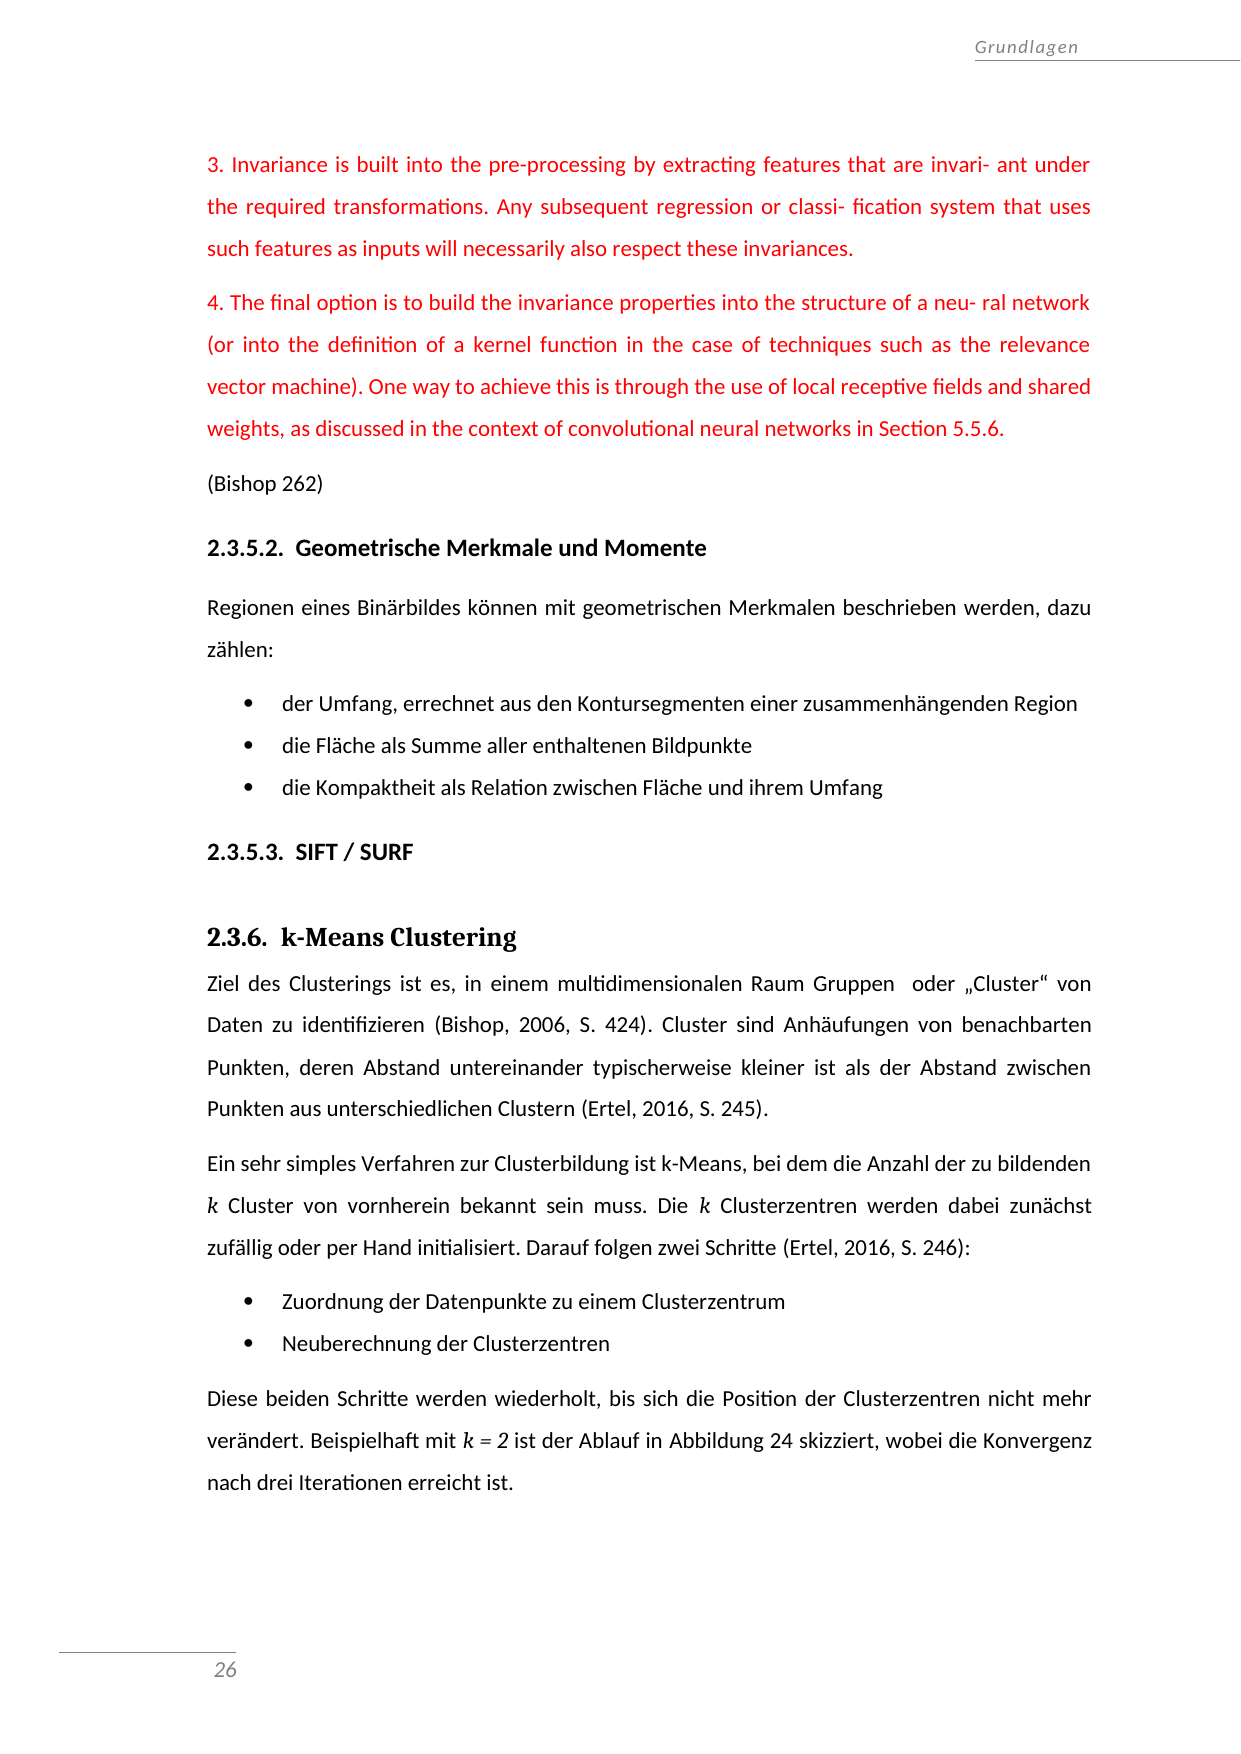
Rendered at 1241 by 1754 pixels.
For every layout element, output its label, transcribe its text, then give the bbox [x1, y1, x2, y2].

list Neuberechnung der Clusterzentren [244, 1329, 1093, 1357]
subtitle k-Means Clustering [207, 922, 1093, 953]
list die Kompaktheit als Relation zwischen Fläche und ihrem Umfang [244, 773, 1093, 801]
list die Fläche als Summe aller enthaltenen Bildpunkte [244, 731, 1093, 759]
subtitle Geometrische Merkmale und Momente [207, 532, 1093, 562]
text 3. Invariance is built into the pre-processing by extracting features that are invari- ant under the required transformations. Any subsequent regression or classi- fication system that uses such features as inputs will necessarily also respect these invariances. [207, 150, 1093, 262]
list der Umfang, errechnet aus den Kontursegmenten einer zusammenhängenden Region [244, 689, 1093, 717]
text (Bishop 262) [207, 469, 1093, 497]
text Regionen eines Binärbildes können mit geometrischen Merkmalen beschrieben werden, dazu zählen: [207, 593, 1093, 663]
text Ein sehr simples Verfahren zur Clusterbildung ist k-Means, bei dem die Anzahl der zu bildenden k Cluster von vornherein bekannt sein muss. Die k Clusterzentren werden dabei zunächst zufällig oder per Hand initialisiert. Darauf folgen zwei Schritte (Ertel, 2016, S. 246): [207, 1149, 1093, 1261]
text Diese beiden Schritte werden wiederholt, bis sich die Position der Clusterzentren nicht mehr verändert. Beispielhaft mit k = 2 ist der Ablauf in Abbildung 24 skizziert, wobei die Konvergenz nach drei Iterationen erreicht ist. [207, 1384, 1093, 1496]
list Zuordnung der Datenpunkte zu einem Clusterzentrum [244, 1287, 1093, 1316]
subtitle SIFT / SURF [207, 836, 1093, 866]
text 4. The final option is to build the invariance properties into the structure of a neu- ral network (or into the definition of a kernel function in the case of techniques such as the relevance vector machine). One way to achieve this is through the use of local receptive fields and shared weights, as discussed in the context of convolutional neural networks in Section 5.5.6. [207, 288, 1093, 442]
text Ziel des Clusterings ist es, in einem multidimensionalen Raum Gruppen oder „Cluster“ von Daten zu identifizieren (Bishop, 2006, S. 424). Cluster sind Anhäufungen von benachbarten Punkten, deren Abstand untereinander typischerweise kleiner ist als der Abstand zwischen Punkten aus unterschiedlichen Clustern (Ertel, 2016, S. 245). [207, 969, 1093, 1123]
